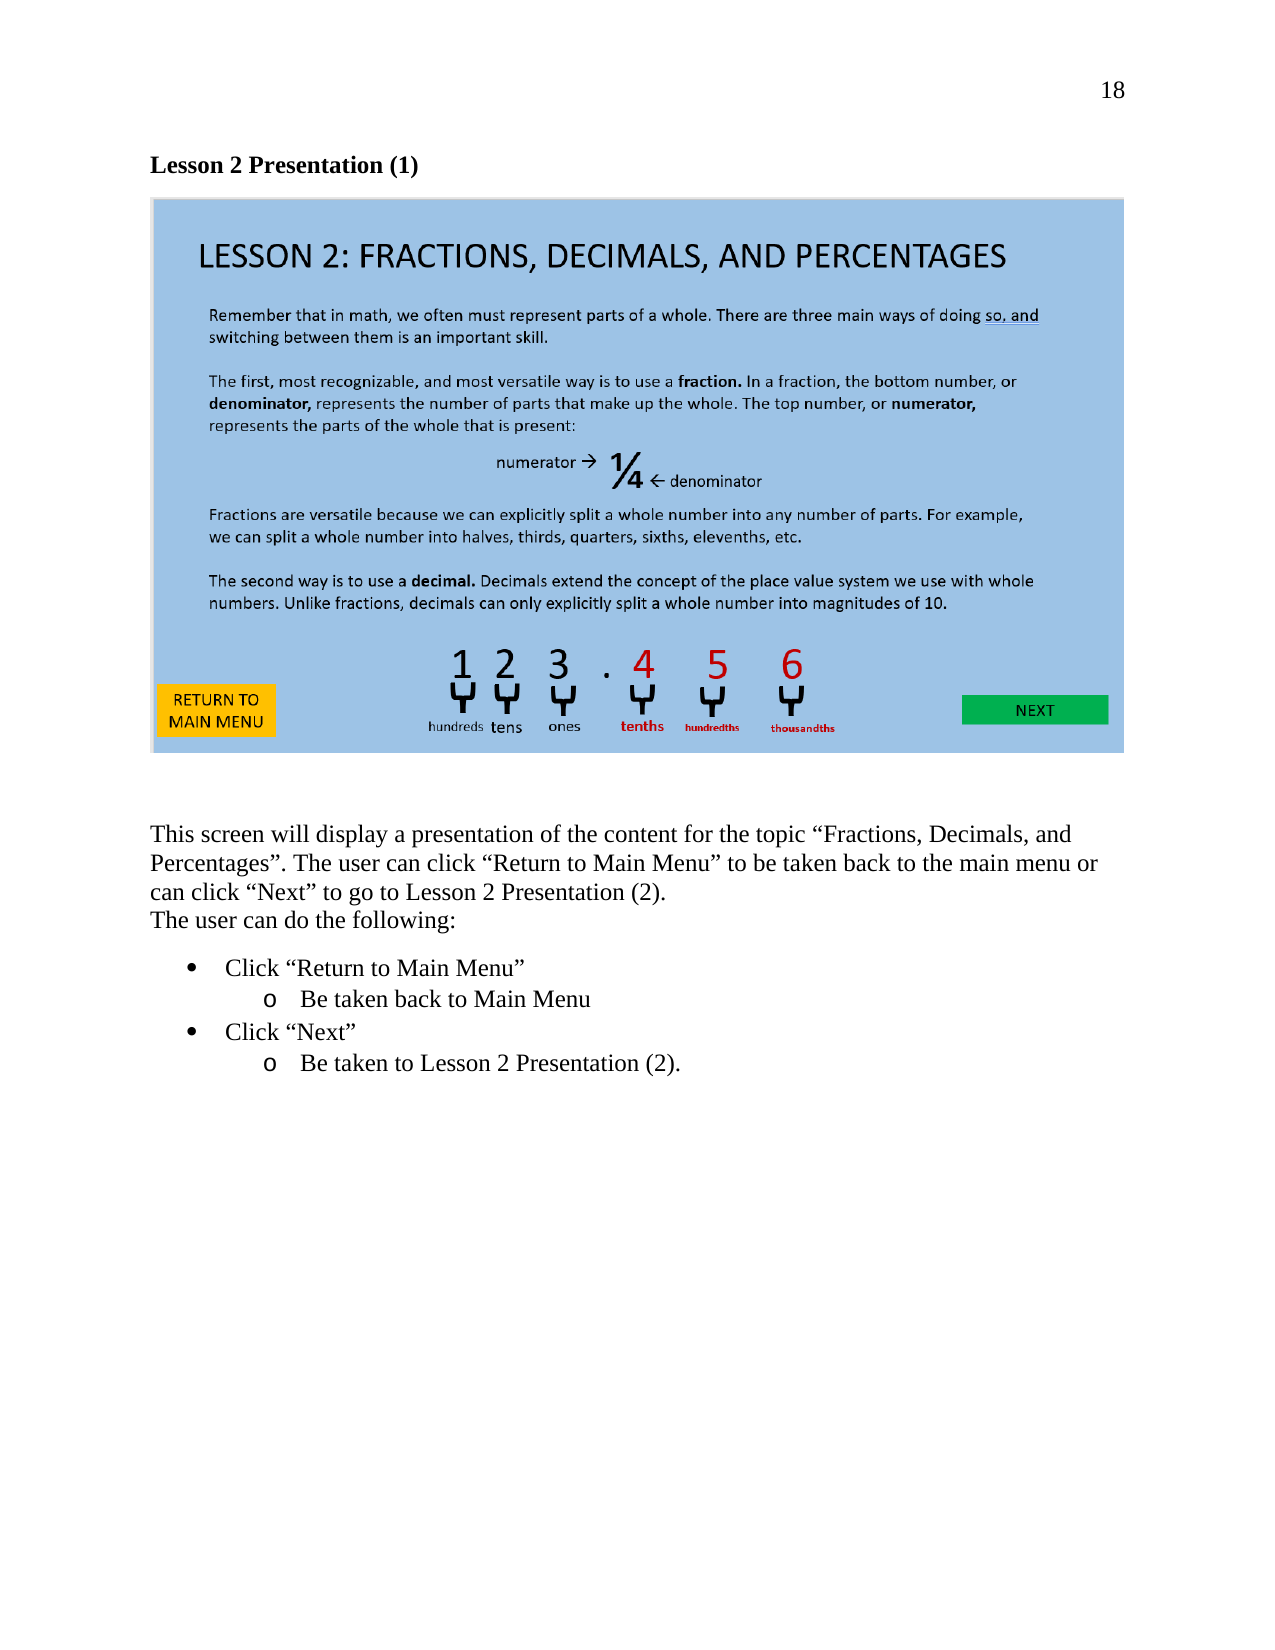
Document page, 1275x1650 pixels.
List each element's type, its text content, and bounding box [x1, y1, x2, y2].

list Be taken to Lesson 2 Presentation (2). [262, 1048, 1125, 1079]
text The user can do the following: [150, 906, 1125, 934]
list Click “Return to Main Menu” [187, 953, 1125, 982]
picture [150, 197, 1124, 753]
list Click “Next” [187, 1017, 1125, 1046]
list Be taken back to Main Menu [262, 984, 1125, 1015]
text Lesson 2 Presentation (1) [150, 150, 1125, 179]
text This screen will display a presentation of the content for the topic “Fractions, Decimals, and Percentages”. The user can click “Return to Main Menu” to be taken back to the main menu or can click “Next” to go to Lesson 2 Presentation (2). [150, 819, 1125, 906]
